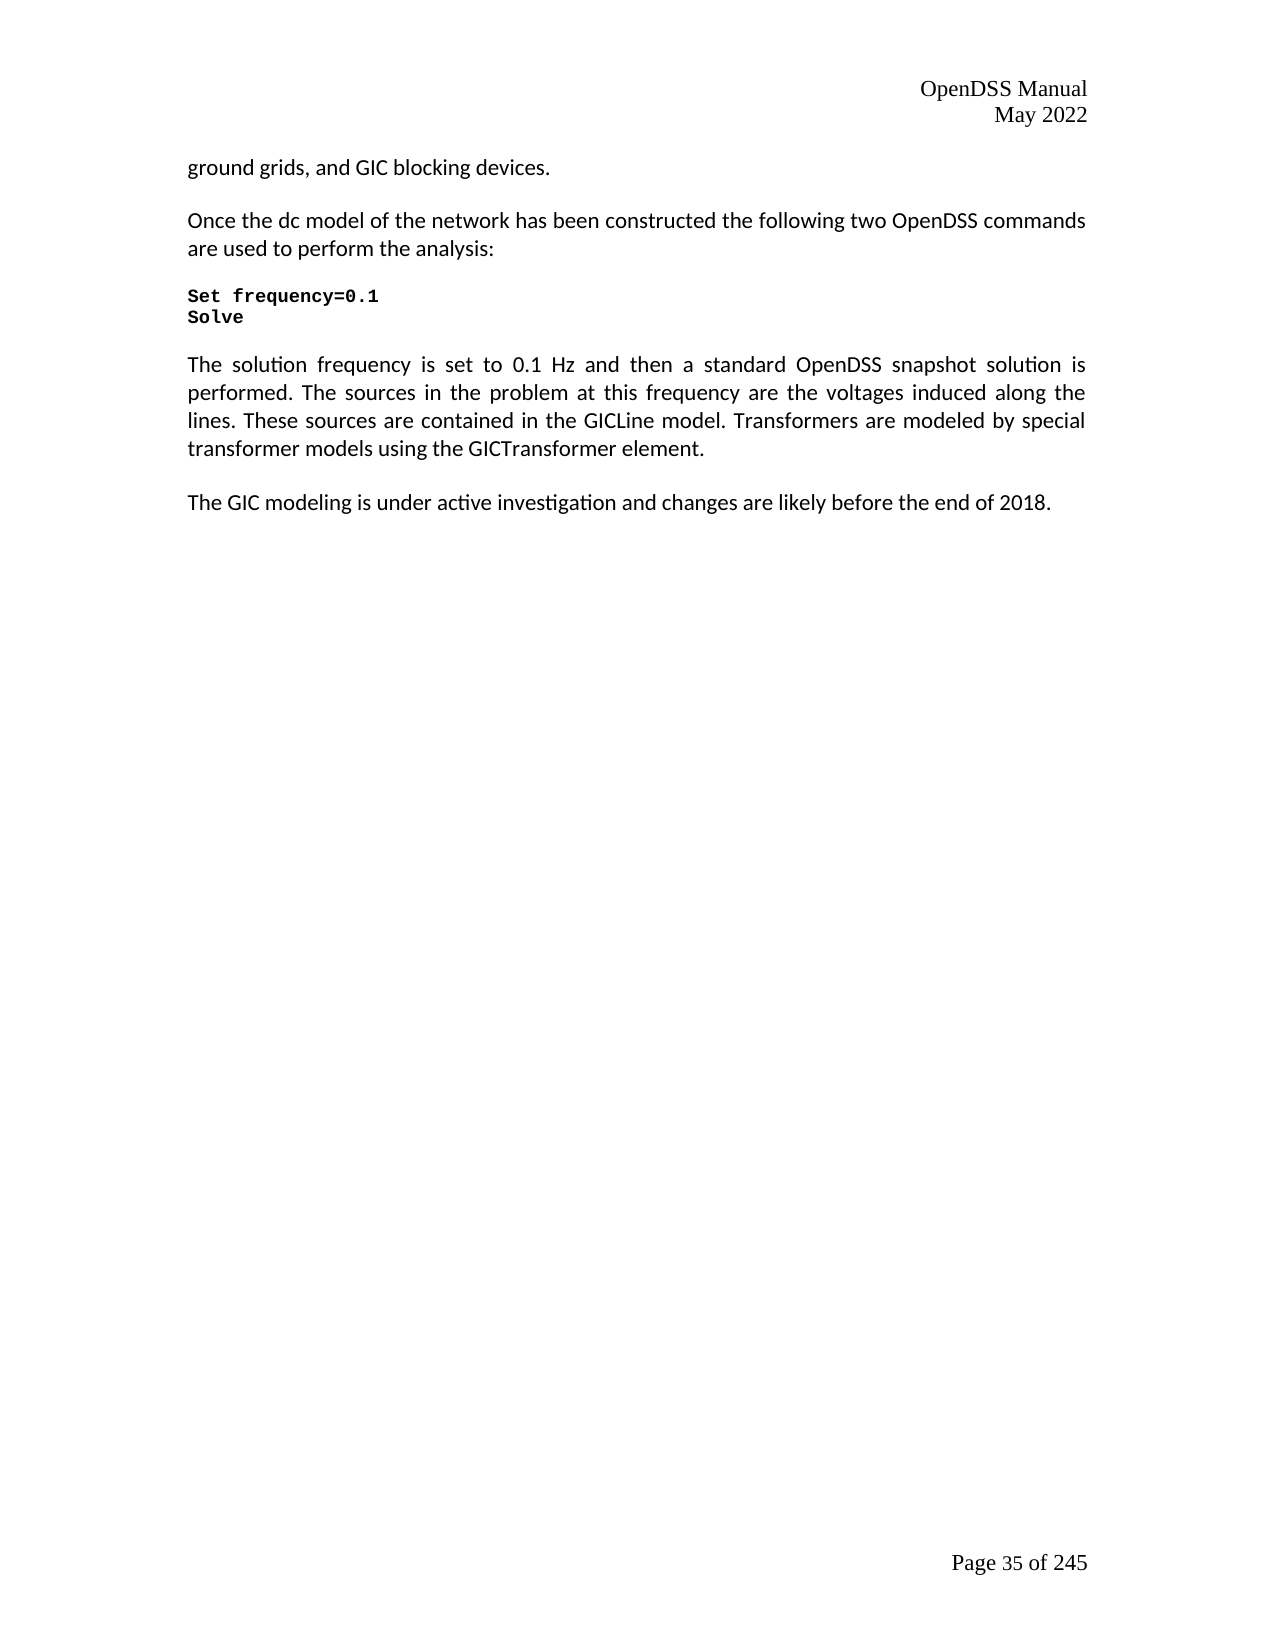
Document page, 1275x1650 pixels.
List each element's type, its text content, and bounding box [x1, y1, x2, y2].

text Set frequency=0.1 [187, 287, 1087, 308]
text The GIC modeling is under active investigation and changes are likely before the end of 2018. [187, 488, 1087, 516]
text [187, 153, 1087, 181]
text The solution frequency is set to 0.1 Hz and then a standard OpenDSS snapshot solution is performed. The sources in the problem at this frequency are the voltages induced along the lines. These sources are contained in the GICLine model. Transformers are modeled by special transformer models using the GICTransformer element. [187, 351, 1087, 463]
text Once the dc model of the network has been constructed the following two OpenDSS commands are used to perform the analysis: [187, 206, 1087, 262]
text Solve [187, 308, 1087, 329]
